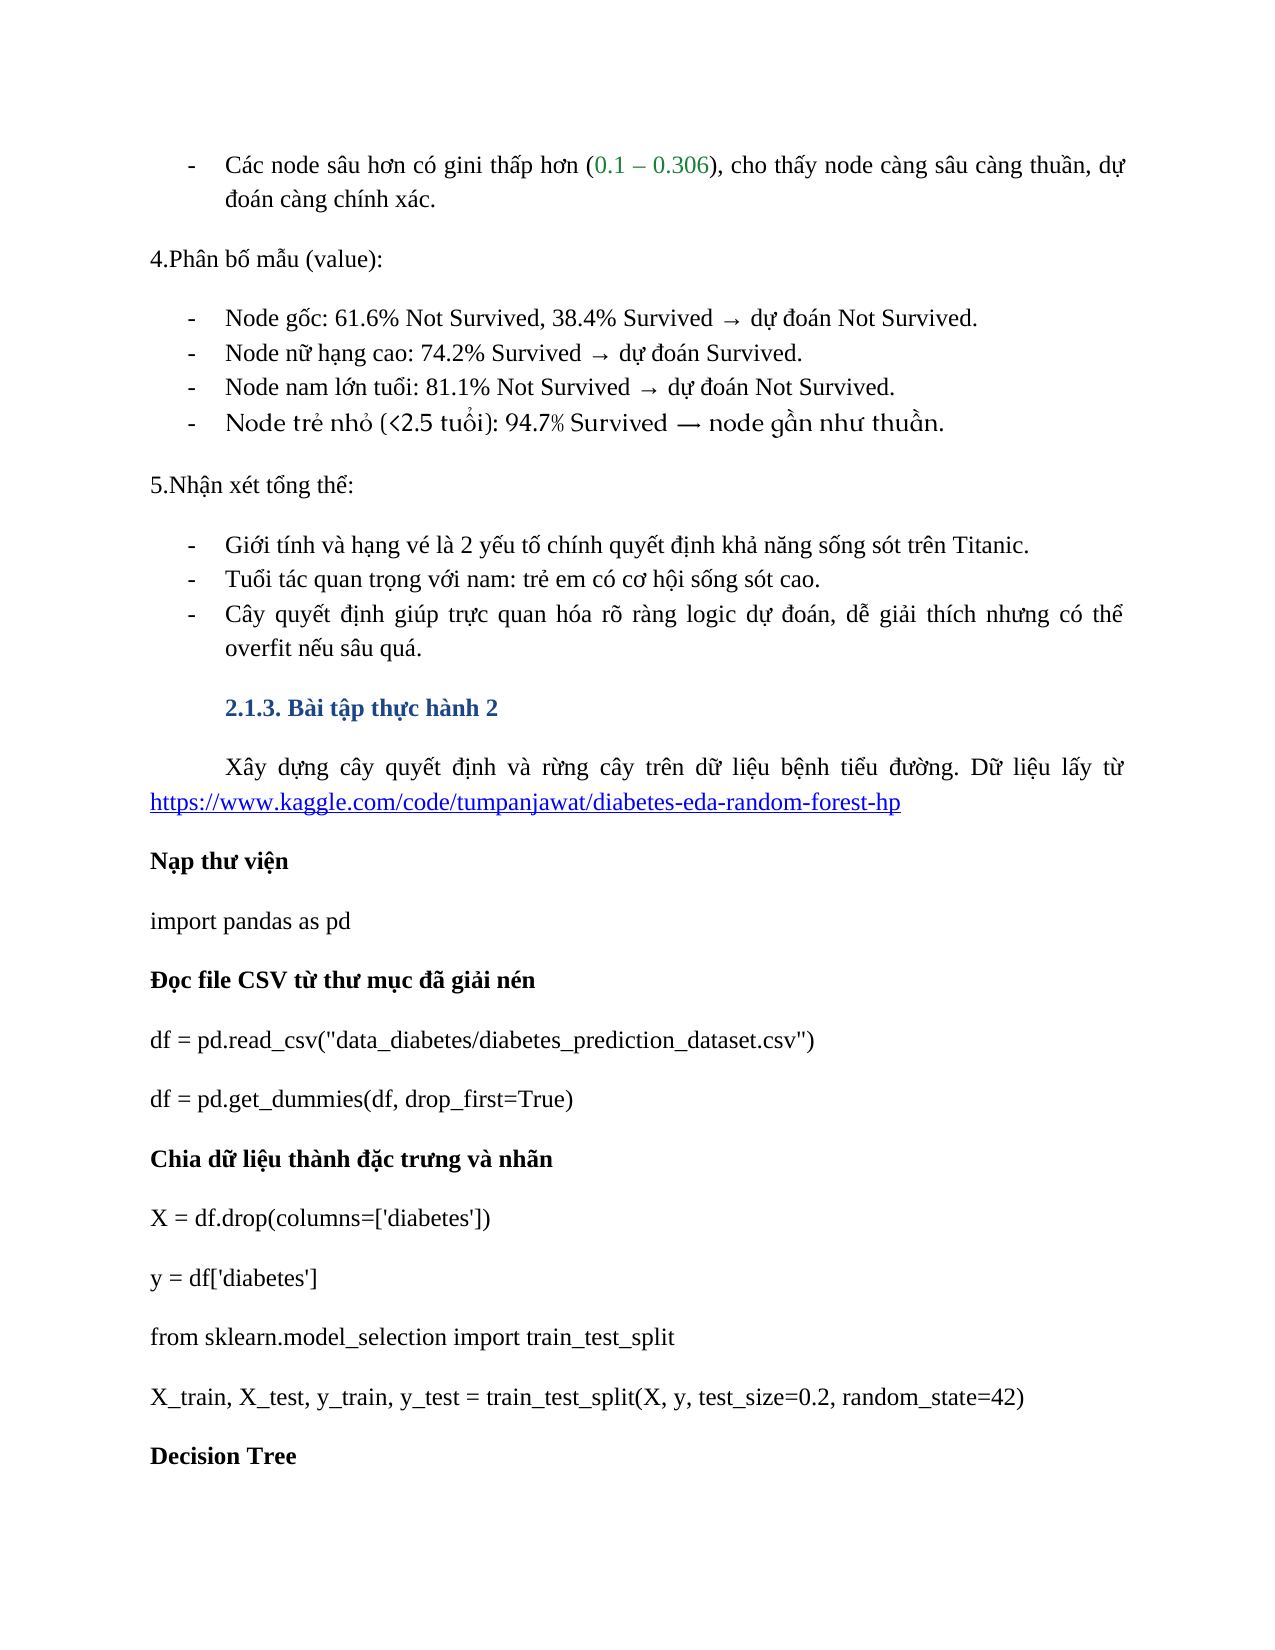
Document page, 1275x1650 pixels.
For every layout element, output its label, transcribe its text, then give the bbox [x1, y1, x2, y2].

text Nạp thư viện [150, 846, 1125, 875]
text Đọc file CSV từ thư mục đã giải nén [150, 965, 1125, 994]
list Cây quyết định giúp trực quan hóa rõ ràng logic dự đoán, dễ giải thích nhưng có thể overfit nếu sâu quá. [187, 599, 1125, 662]
text X = df.drop(columns=['diabetes']) [150, 1203, 1125, 1232]
text Decision Tree [150, 1441, 1125, 1470]
list Node gốc: 61.6% Not Survived, 38.4% Survived → dự đoán Not Survived. [187, 303, 1125, 332]
list Node nữ hạng cao: 74.2% Survived → dự đoán Survived. [187, 338, 1125, 367]
list Các node sâu hơn có gini thấp hơn (0.1 – 0.306), cho thấy node càng sâu càng thuần, dự đoán càng chính xác. [187, 150, 1125, 213]
text import pandas as pd [150, 906, 1125, 934]
list Node trẻ nhỏ (<2.5 tuổi): 94.7% Survived → node gần như thuần. [187, 407, 1125, 439]
text 5.Nhận xét tổng thể: [150, 470, 1125, 499]
text Chia dữ liệu thành đặc trưng và nhãn [150, 1144, 1125, 1172]
text y = df['diabetes'] [150, 1263, 1125, 1291]
list Node nam lớn tuổi: 81.1% Not Survived → dự đoán Not Survived. [187, 372, 1125, 401]
text df = pd.get_dummies(df, drop_first=True) [150, 1084, 1125, 1113]
list Giới tính và hạng vé là 2 yếu tố chính quyết định khả năng sống sót trên Titanic. [187, 530, 1125, 559]
text 4.Phân bố mẫu (value): [150, 244, 1125, 273]
subtitle 2.1.3. Bài tập thực hành 2 [150, 693, 1125, 722]
list Tuổi tác quan trọng với nam: trẻ em có cơ hội sống sót cao. [187, 564, 1125, 593]
text Xây dựng cây quyết định và rừng cây trên dữ liệu bệnh tiểu đường. Dữ liệu lấy từ https://www.kaggle.com/code/tumpanjawat/diabetes-eda-random-forest-hp [150, 752, 1125, 816]
text df = pd.read_csv("data_diabetes/diabetes_prediction_dataset.csv") [150, 1025, 1125, 1053]
text X_train, X_test, y_train, y_test = train_test_split(X, y, test_size=0.2, random_state=42) [150, 1382, 1125, 1410]
text from sklearn.model_selection import train_test_split [150, 1322, 1125, 1351]
